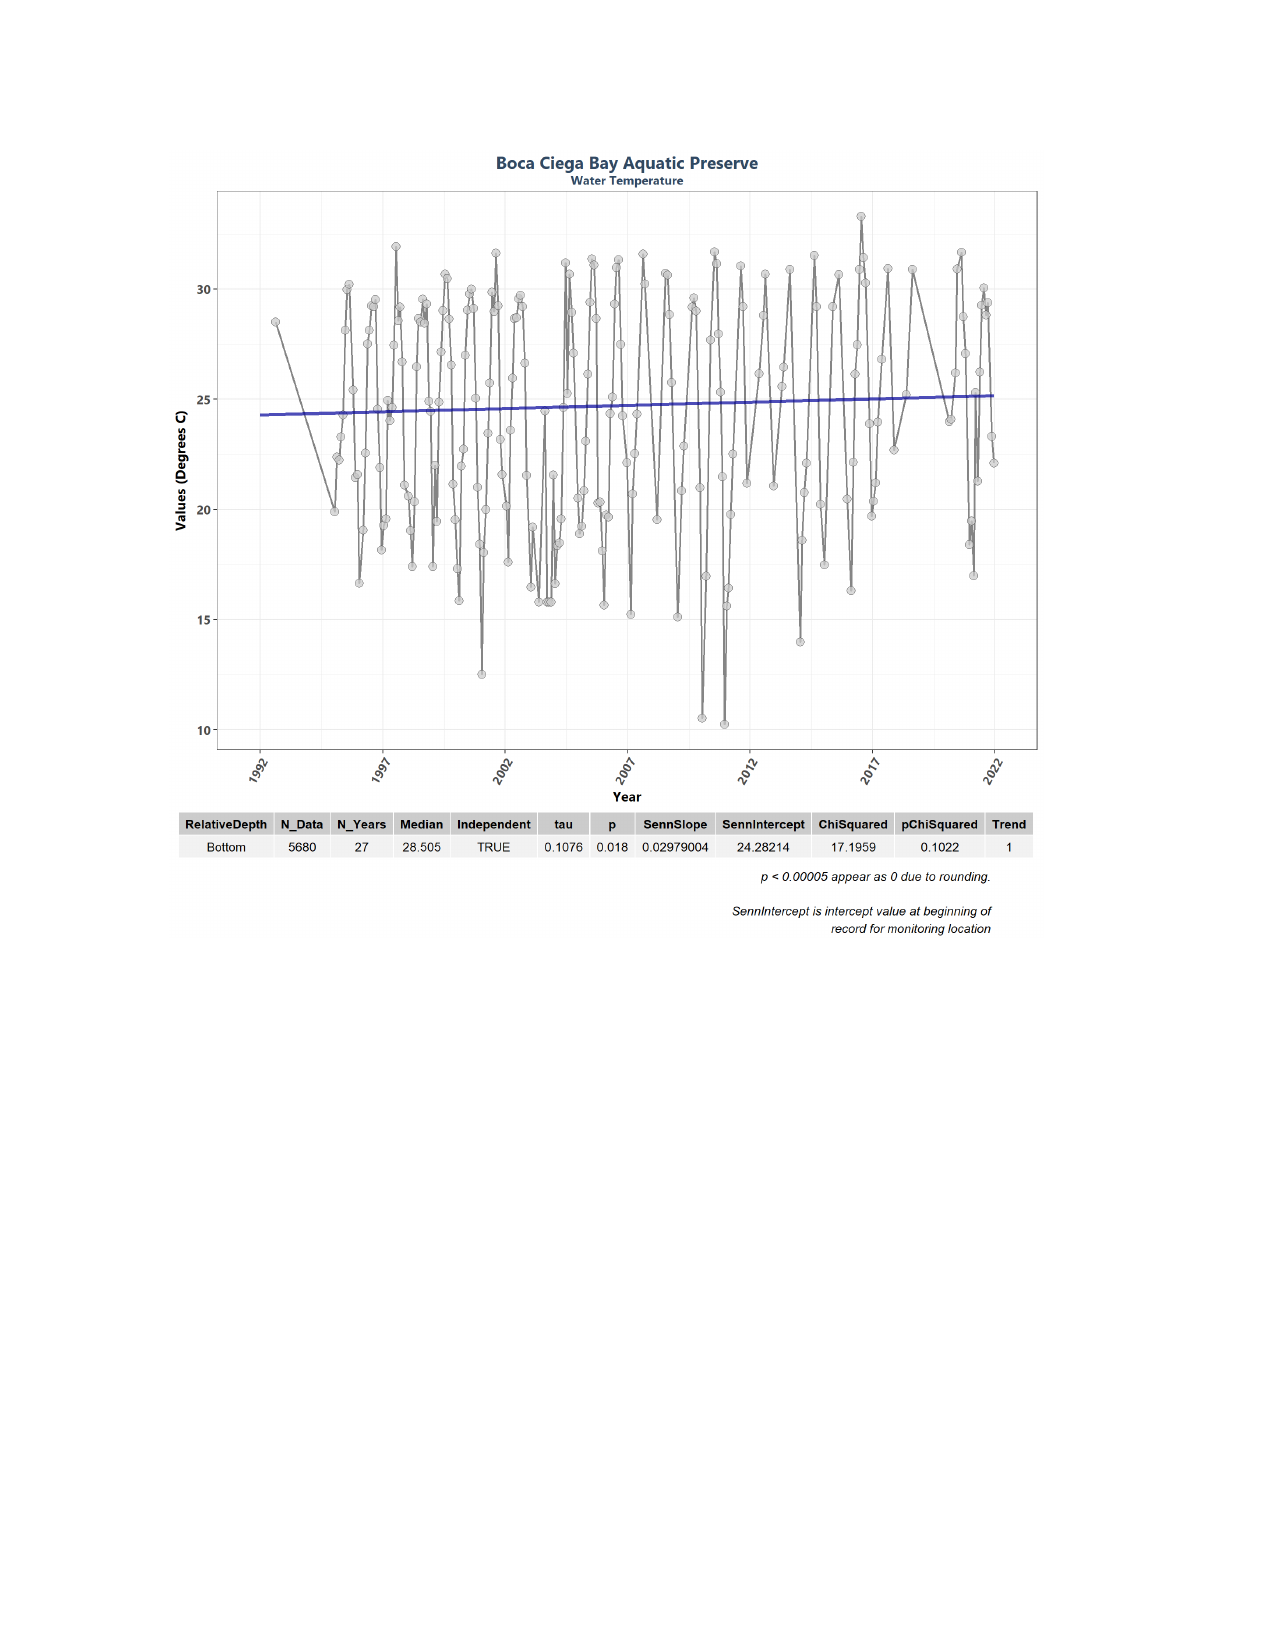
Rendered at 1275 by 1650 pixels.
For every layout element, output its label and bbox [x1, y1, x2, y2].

picture [168, 150, 1044, 938]
